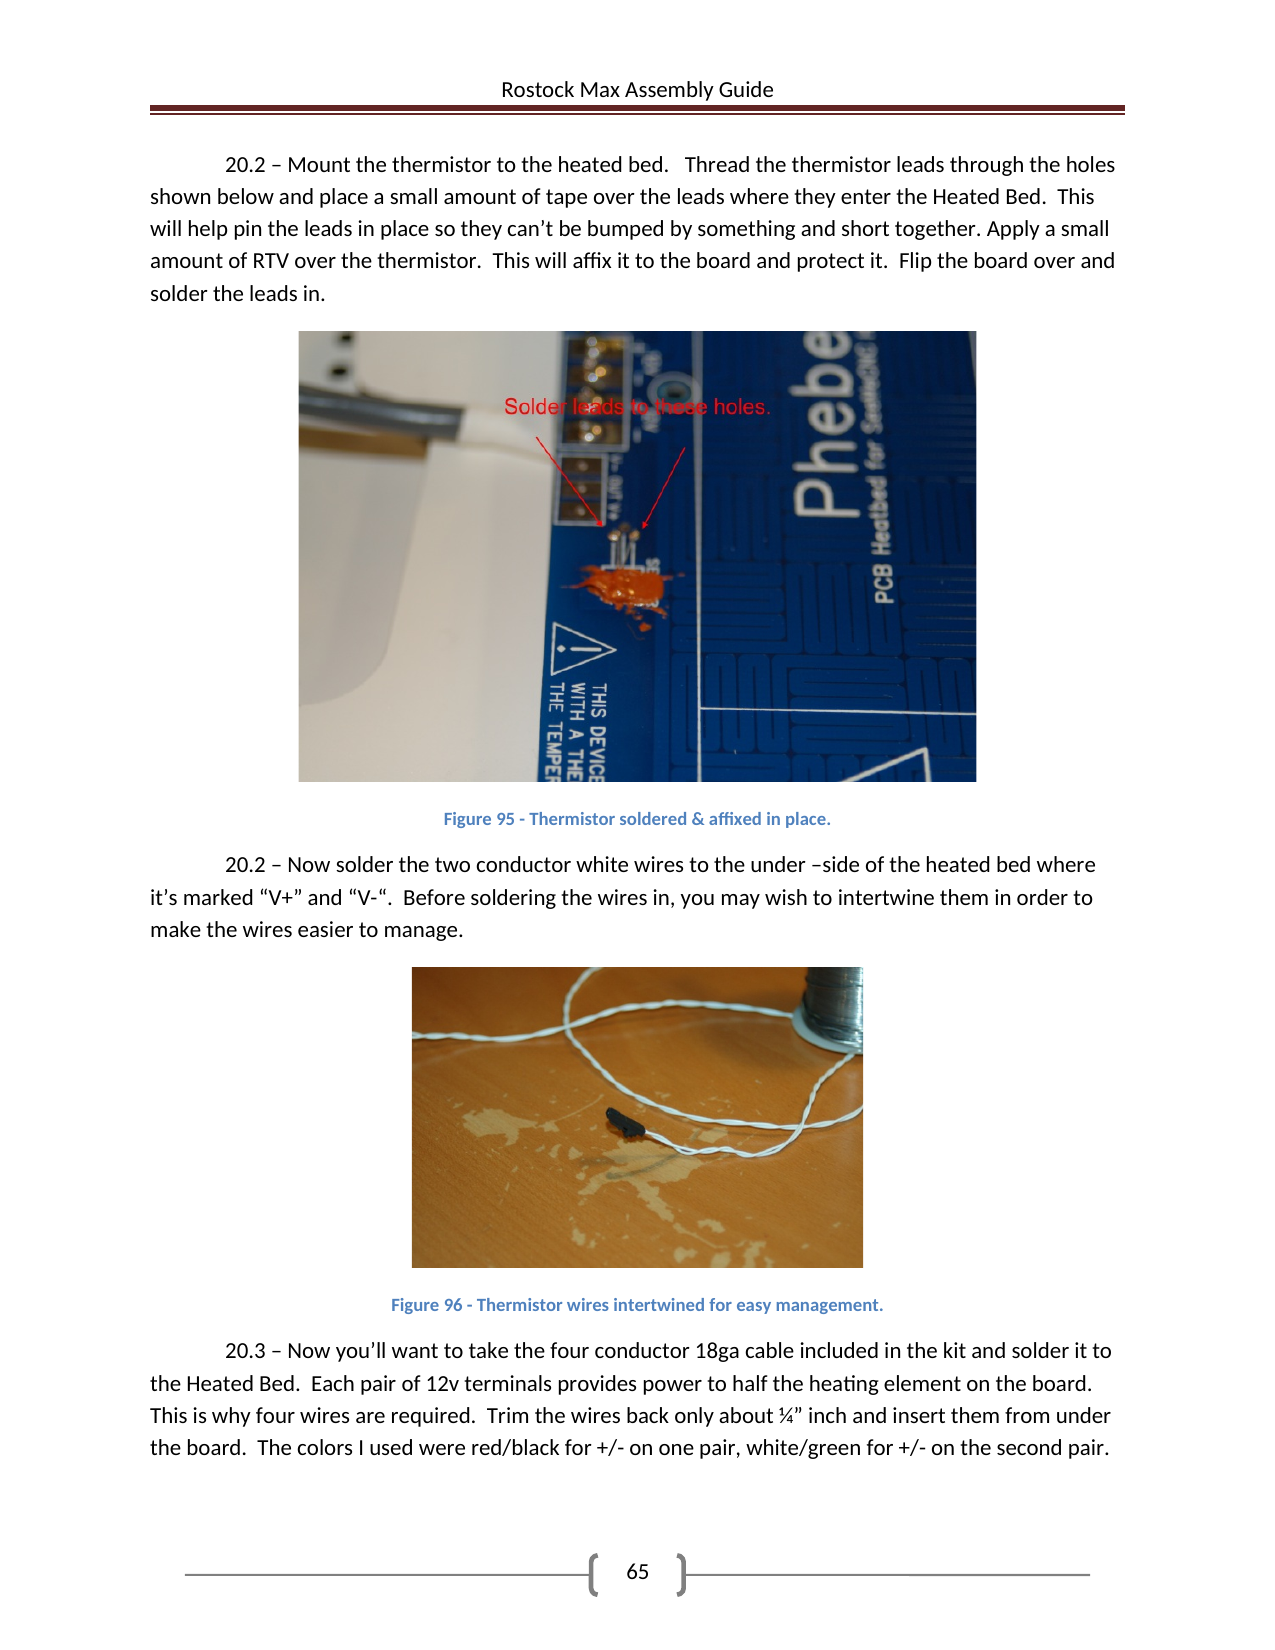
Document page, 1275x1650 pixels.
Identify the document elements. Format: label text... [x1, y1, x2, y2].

text 20.2 – Mount the thermistor to the heated bed. Thread the thermistor leads through the holes shown below and place a small amount of tape over the leads where they enter the Heated Bed. This will help pin the leads in place so they can’t be bumped by something and short together. Apply a small amount of RTV over the thermistor. This will affix it to the board and protect it. Flip the board over and solder the leads in. [150, 150, 1125, 307]
text 20.2 – Now solder the two conductor white wires to the under –side of the heated bed where it’s marked “V+” and “V-“. Before soldering the wires in, you may wish to intertwine them in order to make the wires easier to manage. [150, 851, 1125, 943]
picture [411, 967, 864, 1268]
text 20.3 – Now you’ll want to take the four conductor 18ga cable included in the kit and solder it to the Heated Bed. Each pair of 12v terminals provides power to half the heating element on the board. This is why four wires are required. Trim the wires back only about ¼” inch and insert them from under the board. The colors I used were red/black for +/- on one pair, white/green for +/- on the second pair. [150, 1337, 1125, 1461]
picture [298, 331, 977, 782]
text Figure 96 - Thermistor wires intertwined for easy management. [150, 1293, 1125, 1316]
text Figure 95 - Thermistor soldered & affixed in place. [150, 807, 1125, 830]
